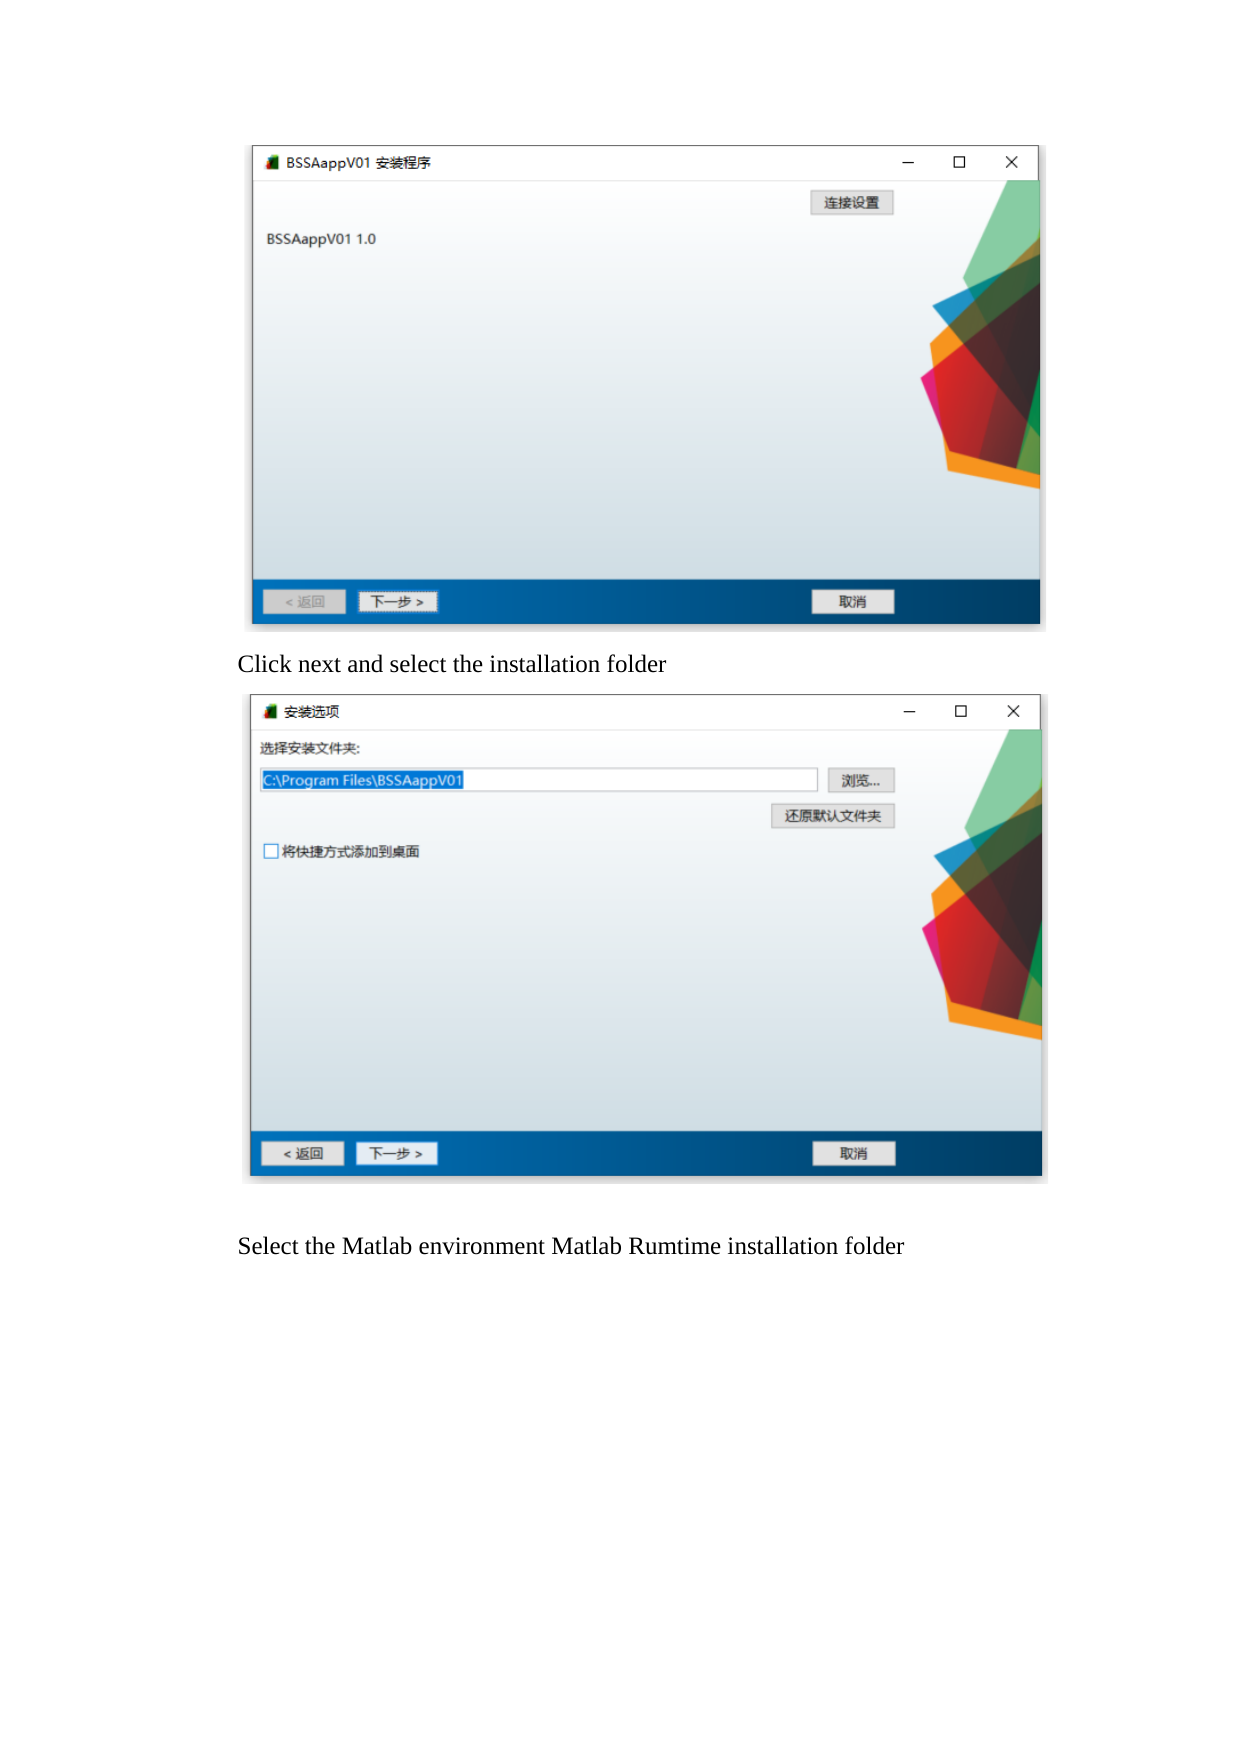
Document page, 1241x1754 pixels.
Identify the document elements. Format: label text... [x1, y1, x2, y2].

text Click next and select the installation folder [187, 648, 1053, 680]
text Select the Matlab environment Matlab Rumtime installation folder [187, 1229, 1053, 1261]
picture [244, 145, 1047, 632]
picture [242, 694, 1049, 1184]
